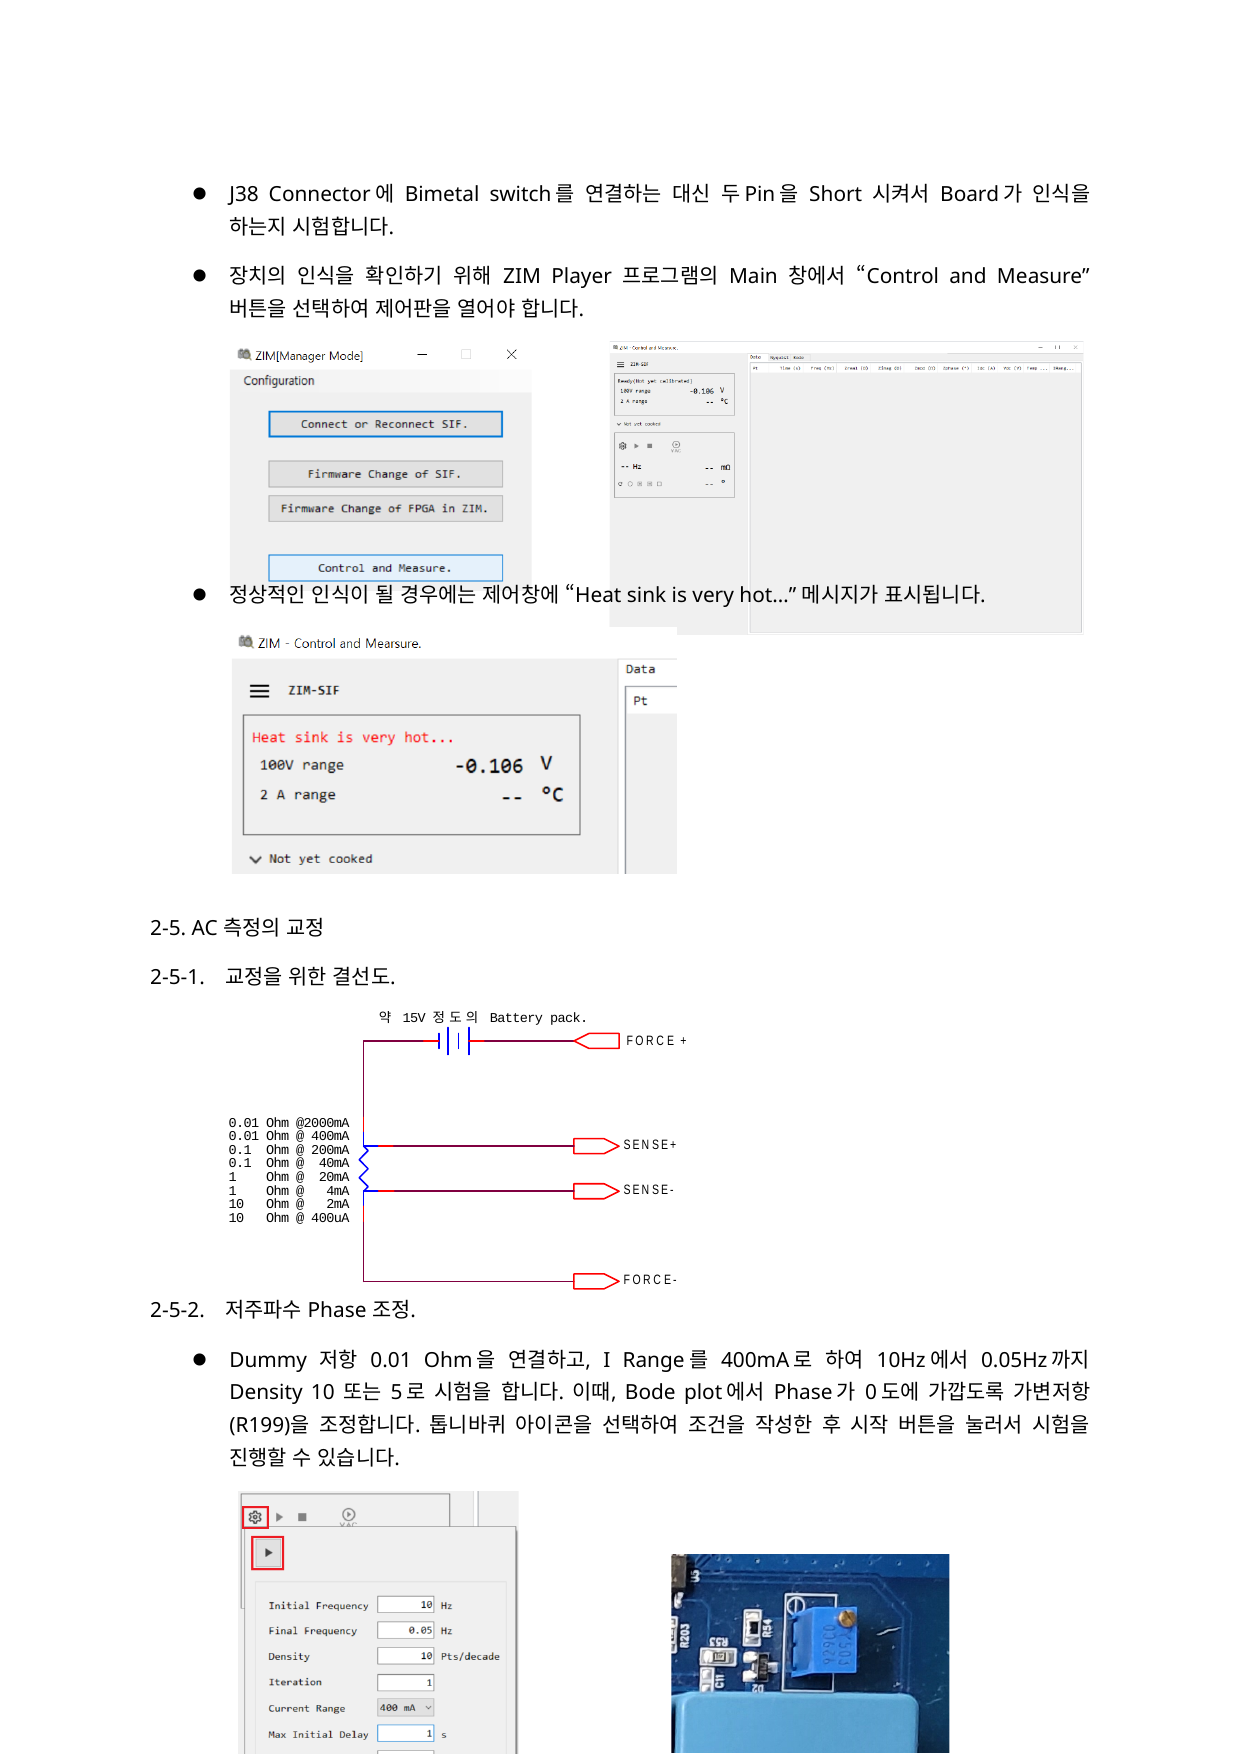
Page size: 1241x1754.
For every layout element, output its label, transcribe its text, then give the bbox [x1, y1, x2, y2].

list Dummy 저항 0.01 Ohm을 연결하고, I Range를 400mA로 하여 10Hz에서 0.05Hz까지 Density 10 또는 5로 시험을 합니다. 이때, Bode plot에서 Phase가 0도에 가깝도록 가변저항(R199)을 조정합니다. 톱니바퀴 아이콘을 선택하여 조건을 작성한 후 시작 버튼을 눌러서 시험을 진행할 수 있습니다. [192, 1343, 1090, 1471]
subtitle 교정을 위한 결선도. [150, 960, 1090, 991]
picture [609, 341, 1084, 578]
list 정상적인 인식이 될 경우에는 제어창에 “Heat sink is very hot…” 메시지가 표시됩니다. [192, 578, 1090, 608]
subtitle 2-5. AC 측정의 교정 [150, 911, 1090, 941]
picture [231, 608, 1084, 874]
list 장치의 인식을 확인하기 위해 ZIM Player 프로그램의 Main 창에서 “Control and Measure”버튼을 선택하여 제어판을 열어야 합니다. [192, 259, 1090, 322]
subtitle 저주파수 Phase 조정. [150, 1293, 1090, 1324]
picture [229, 342, 532, 578]
picture [671, 1554, 950, 1753]
picture [238, 1491, 519, 1754]
list J38 Connector에 Bimetal switch를 연결하는 대신 두Pin을 Short 시켜서 Board가 인식을 하는지 시험합니다. [192, 177, 1090, 240]
